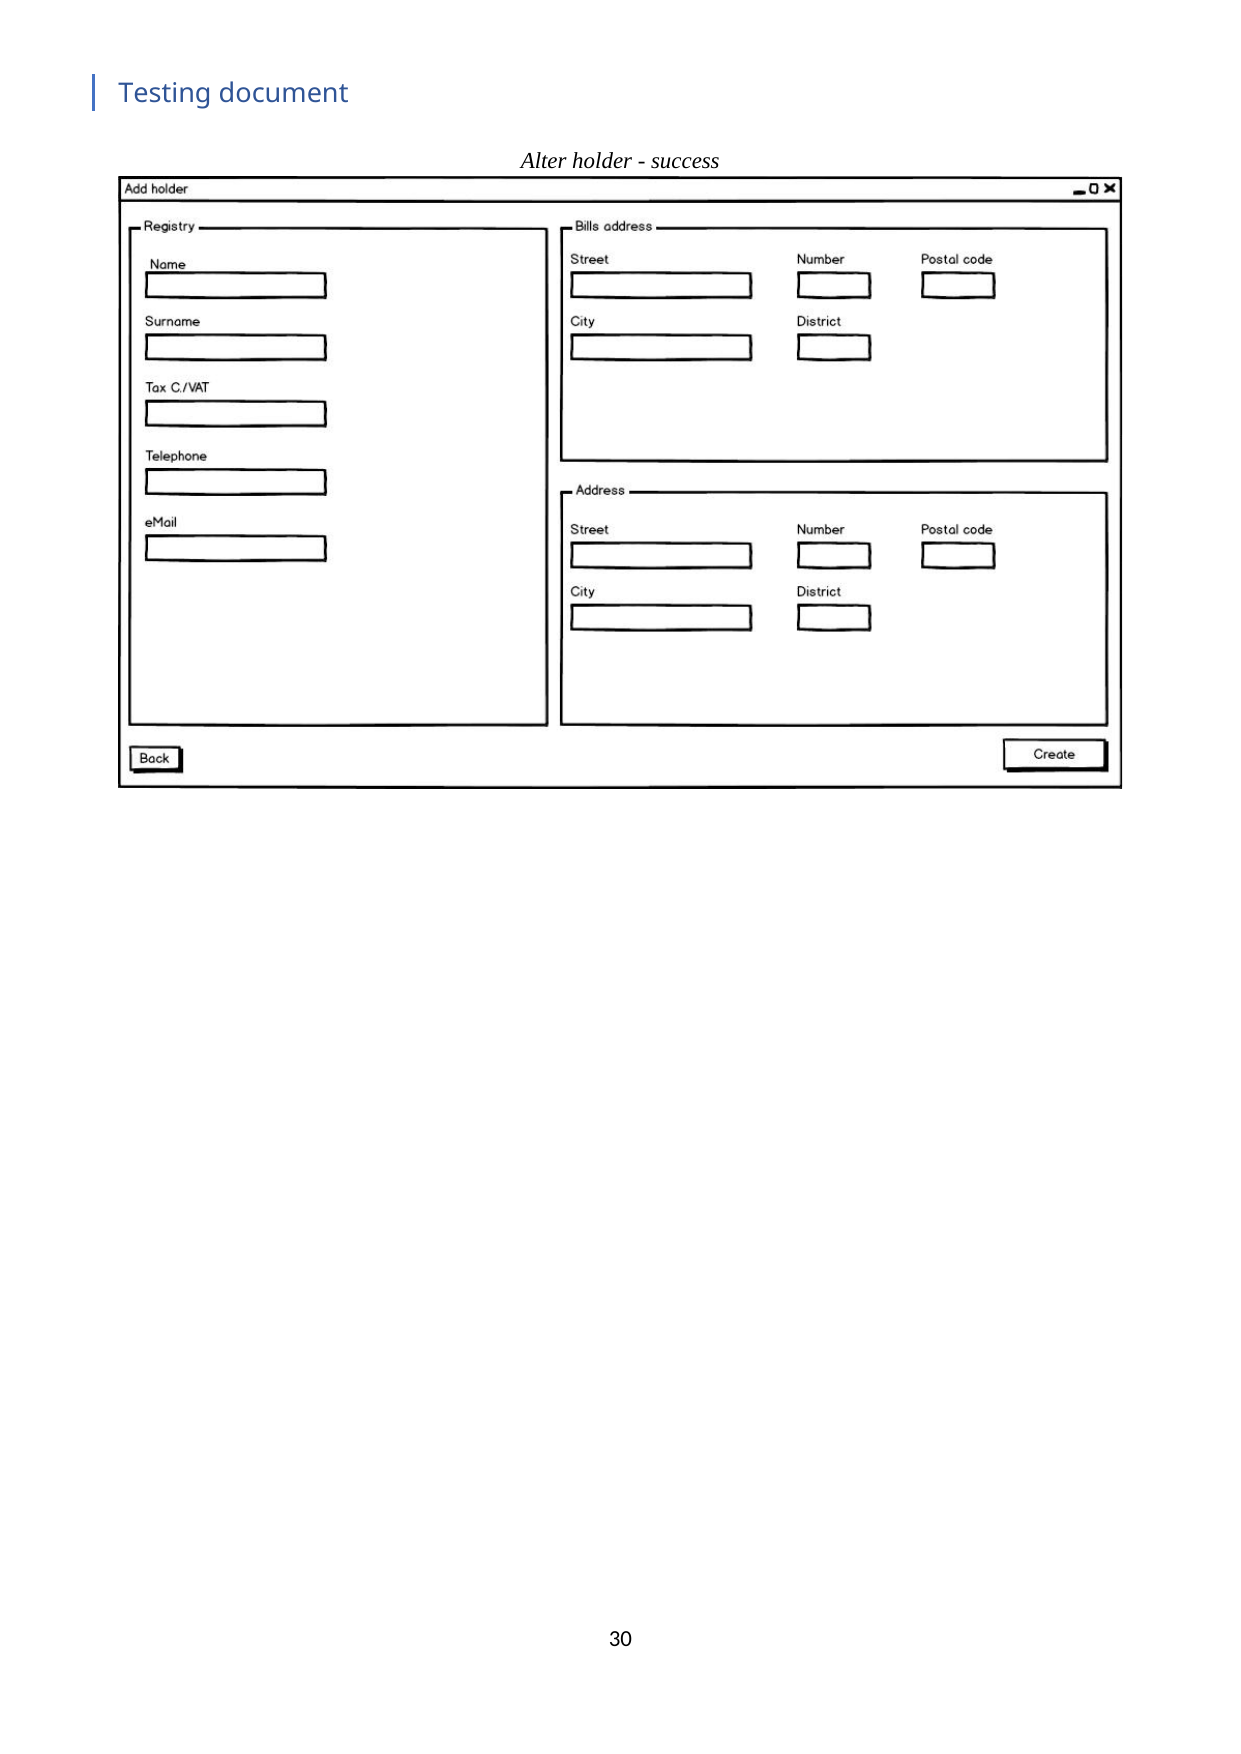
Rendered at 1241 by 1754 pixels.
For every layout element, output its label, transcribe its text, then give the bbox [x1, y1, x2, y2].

picture [118, 176, 1123, 789]
text Alter holder - success [118, 148, 1122, 176]
